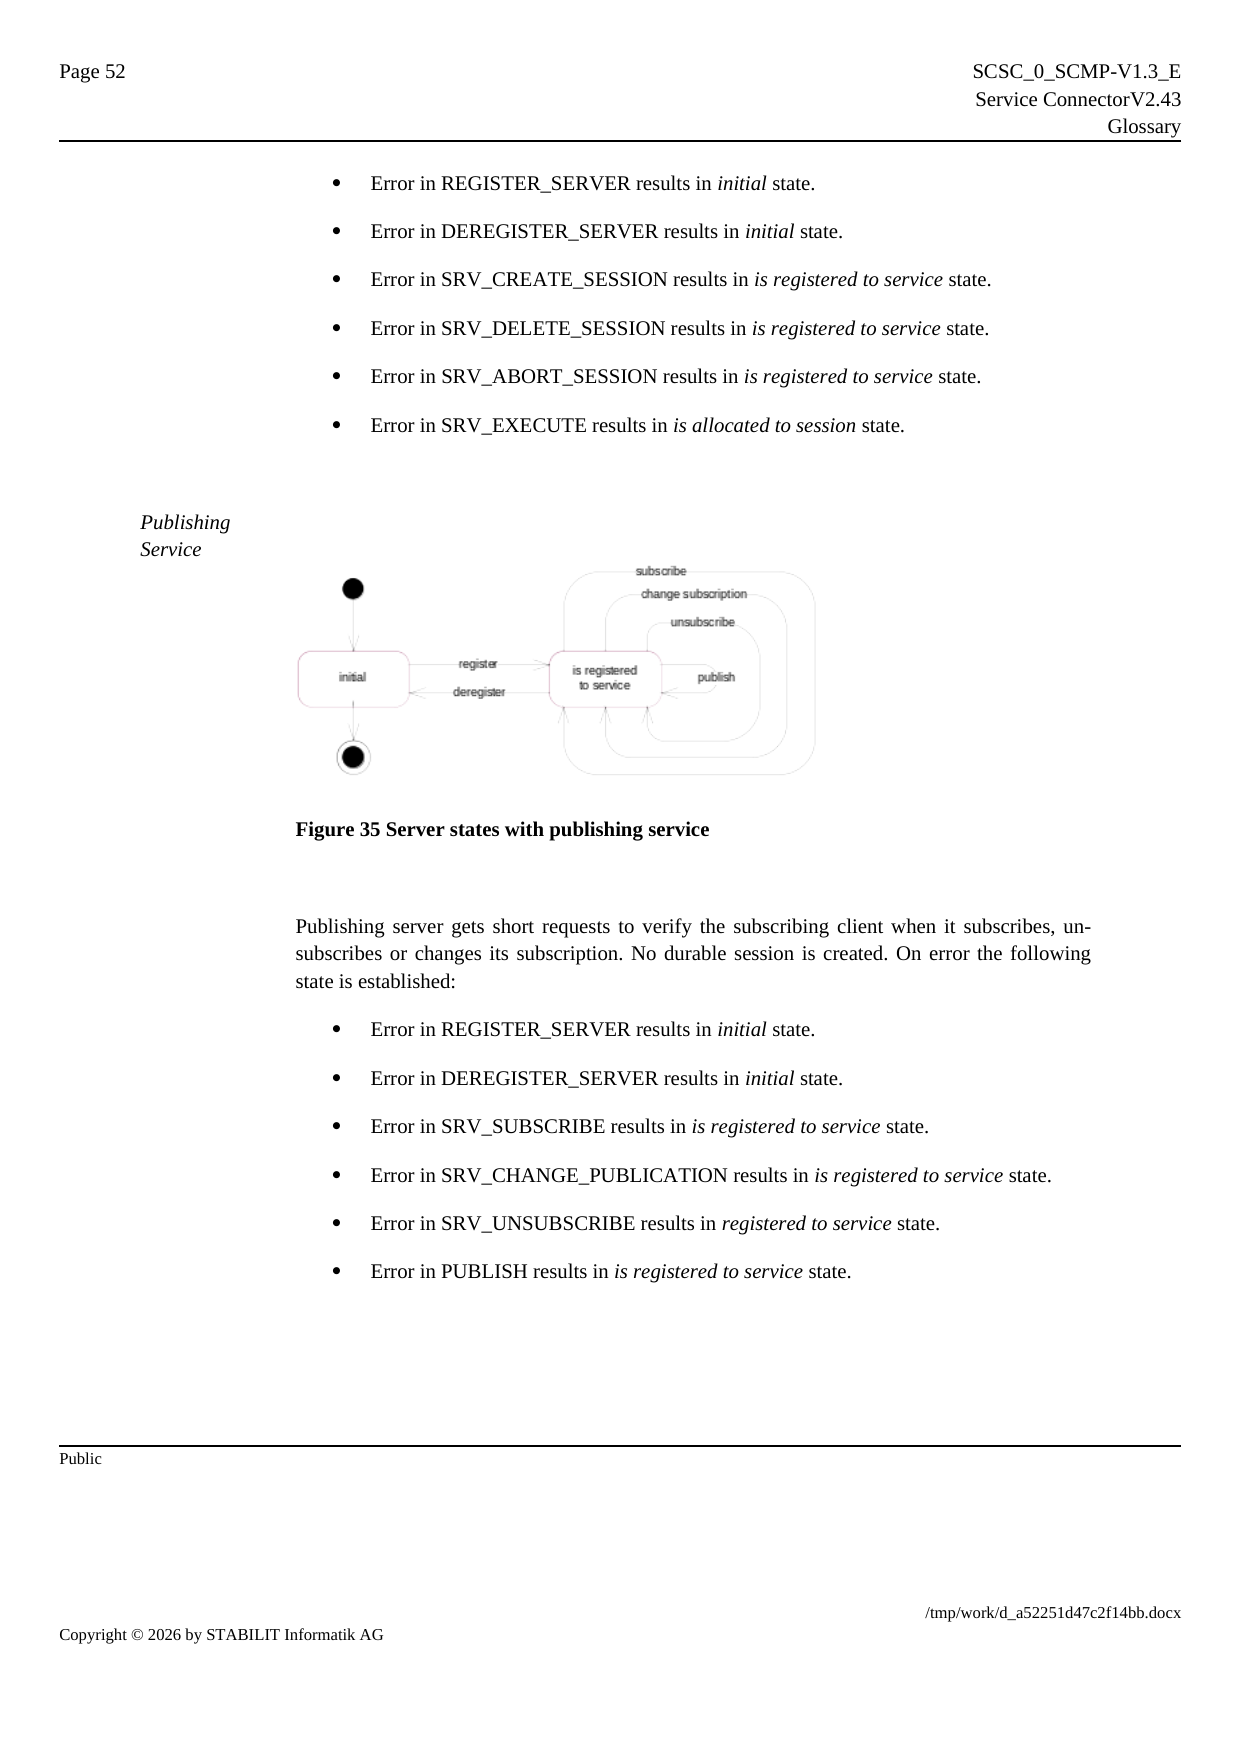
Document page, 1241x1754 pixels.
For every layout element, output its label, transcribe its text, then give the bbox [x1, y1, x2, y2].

list Error in SRV_UNSUBSCRIBE results in registered to service state. [333, 1211, 1092, 1235]
text Publishing server gets short requests to verify the subscribing client when it subscribes, un-subscribes or changes its subscription. No durable session is created. On error the following state is established: [295, 914, 1092, 993]
list Error in DEREGISTER_SERVER results in initial state. [333, 219, 1092, 243]
list Error in PUBLISH results in is registered to service state. [333, 1259, 1092, 1283]
list Error in SRV_CHANGE_PUBLICATION results in is registered to service state. [333, 1163, 1092, 1187]
text Figure 35 Server states with publishing service [295, 817, 1092, 841]
list Error in SRV_DELETE_SESSION results in is registered to service state. [333, 316, 1092, 340]
list Error in REGISTER_SERVER results in initial state. [333, 1017, 1092, 1041]
list Error in SRV_SUBSCRIBE results in is registered to service state. [333, 1114, 1092, 1138]
list Error in DEREGISTER_SERVER results in initial state. [333, 1066, 1092, 1090]
list Error in REGISTER_SERVER results in initial state. [333, 171, 1092, 194]
list Error in SRV_EXECUTE results in is allocated to session state. [333, 413, 1092, 437]
text Publishing Service [140, 510, 282, 561]
list Error in SRV_CREATE_SESSION results in is registered to service state. [333, 267, 1092, 291]
list Error in SRV_ABORT_SESSION results in is registered to service state. [333, 364, 1092, 388]
